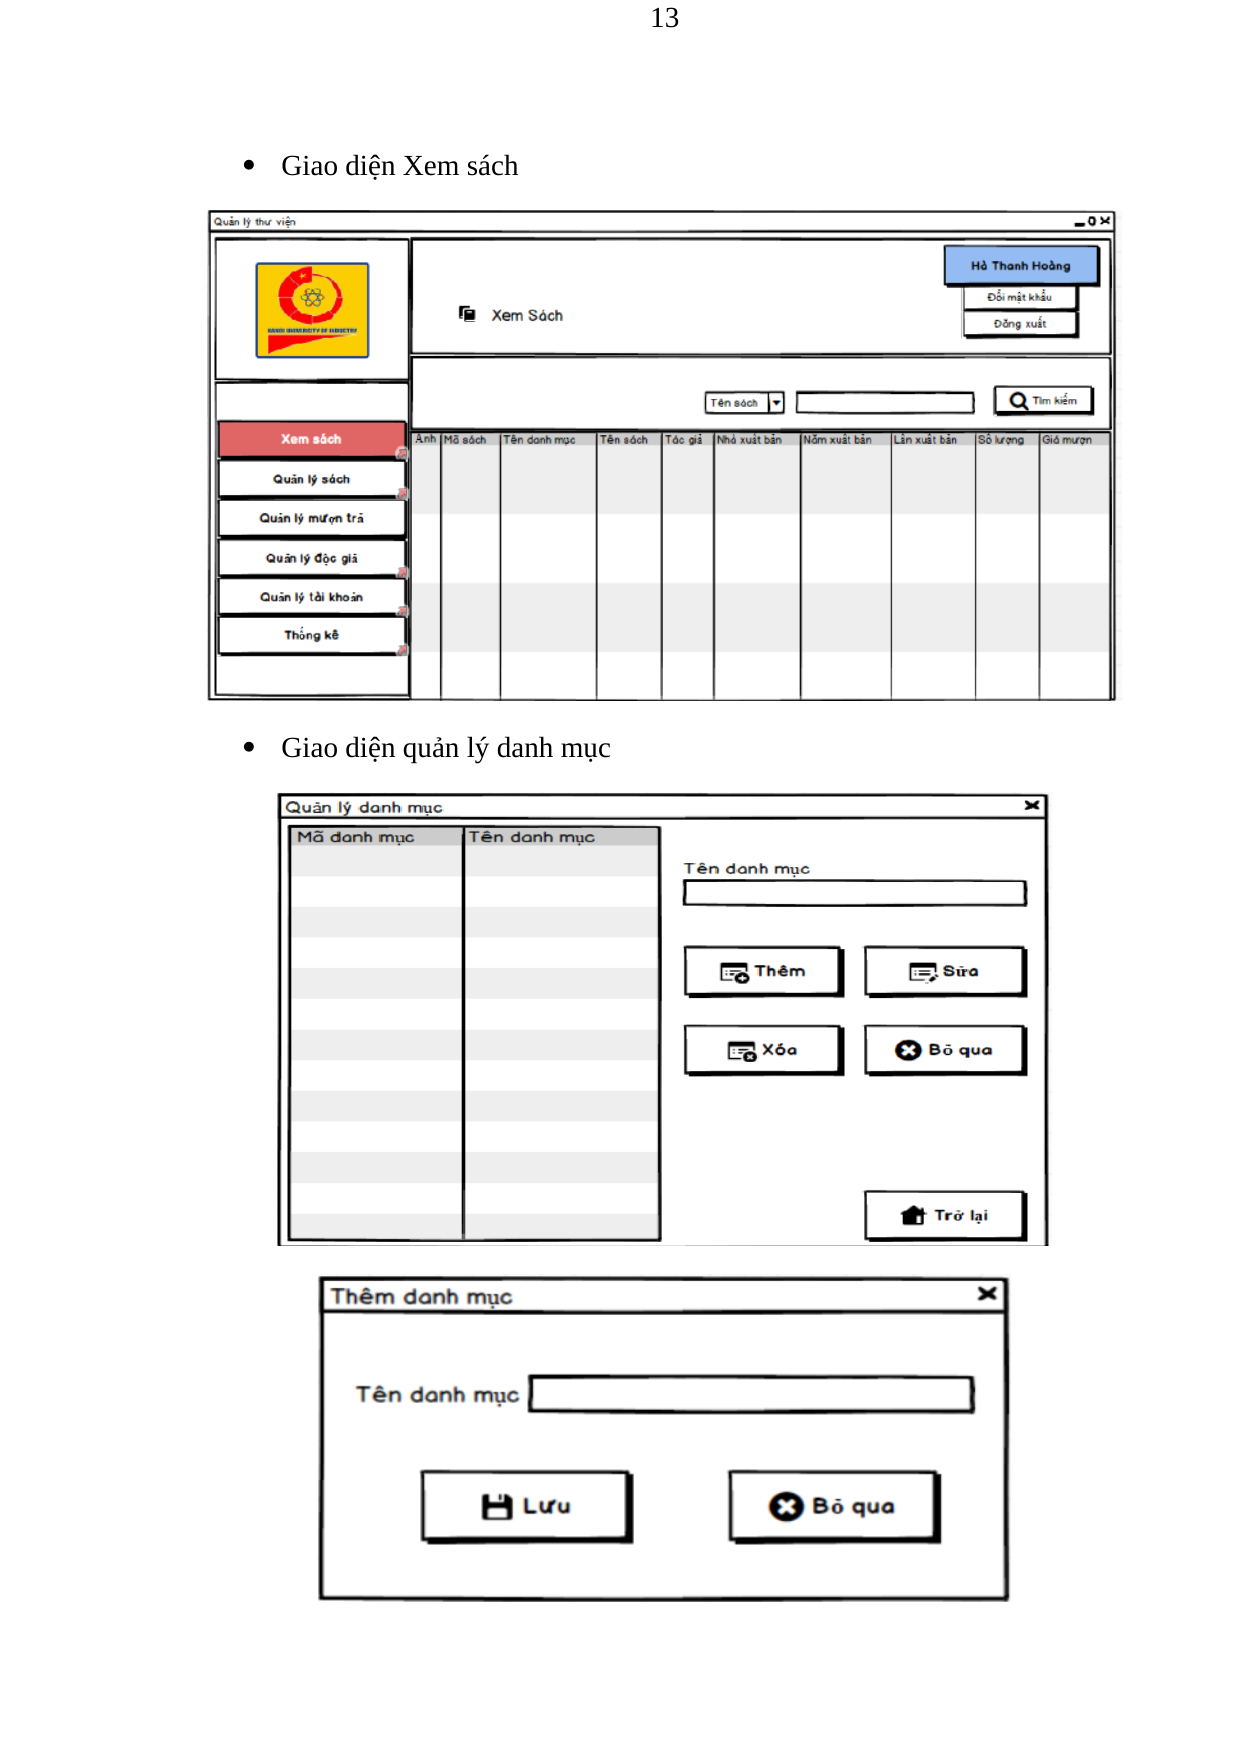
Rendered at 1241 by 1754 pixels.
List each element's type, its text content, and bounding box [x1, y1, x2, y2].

list Giao diện quản lý danh mục [244, 730, 1122, 763]
picture [317, 1274, 1012, 1602]
list Giao diện Xem sách [244, 148, 1122, 181]
picture [206, 210, 1123, 701]
picture [276, 792, 1053, 1246]
